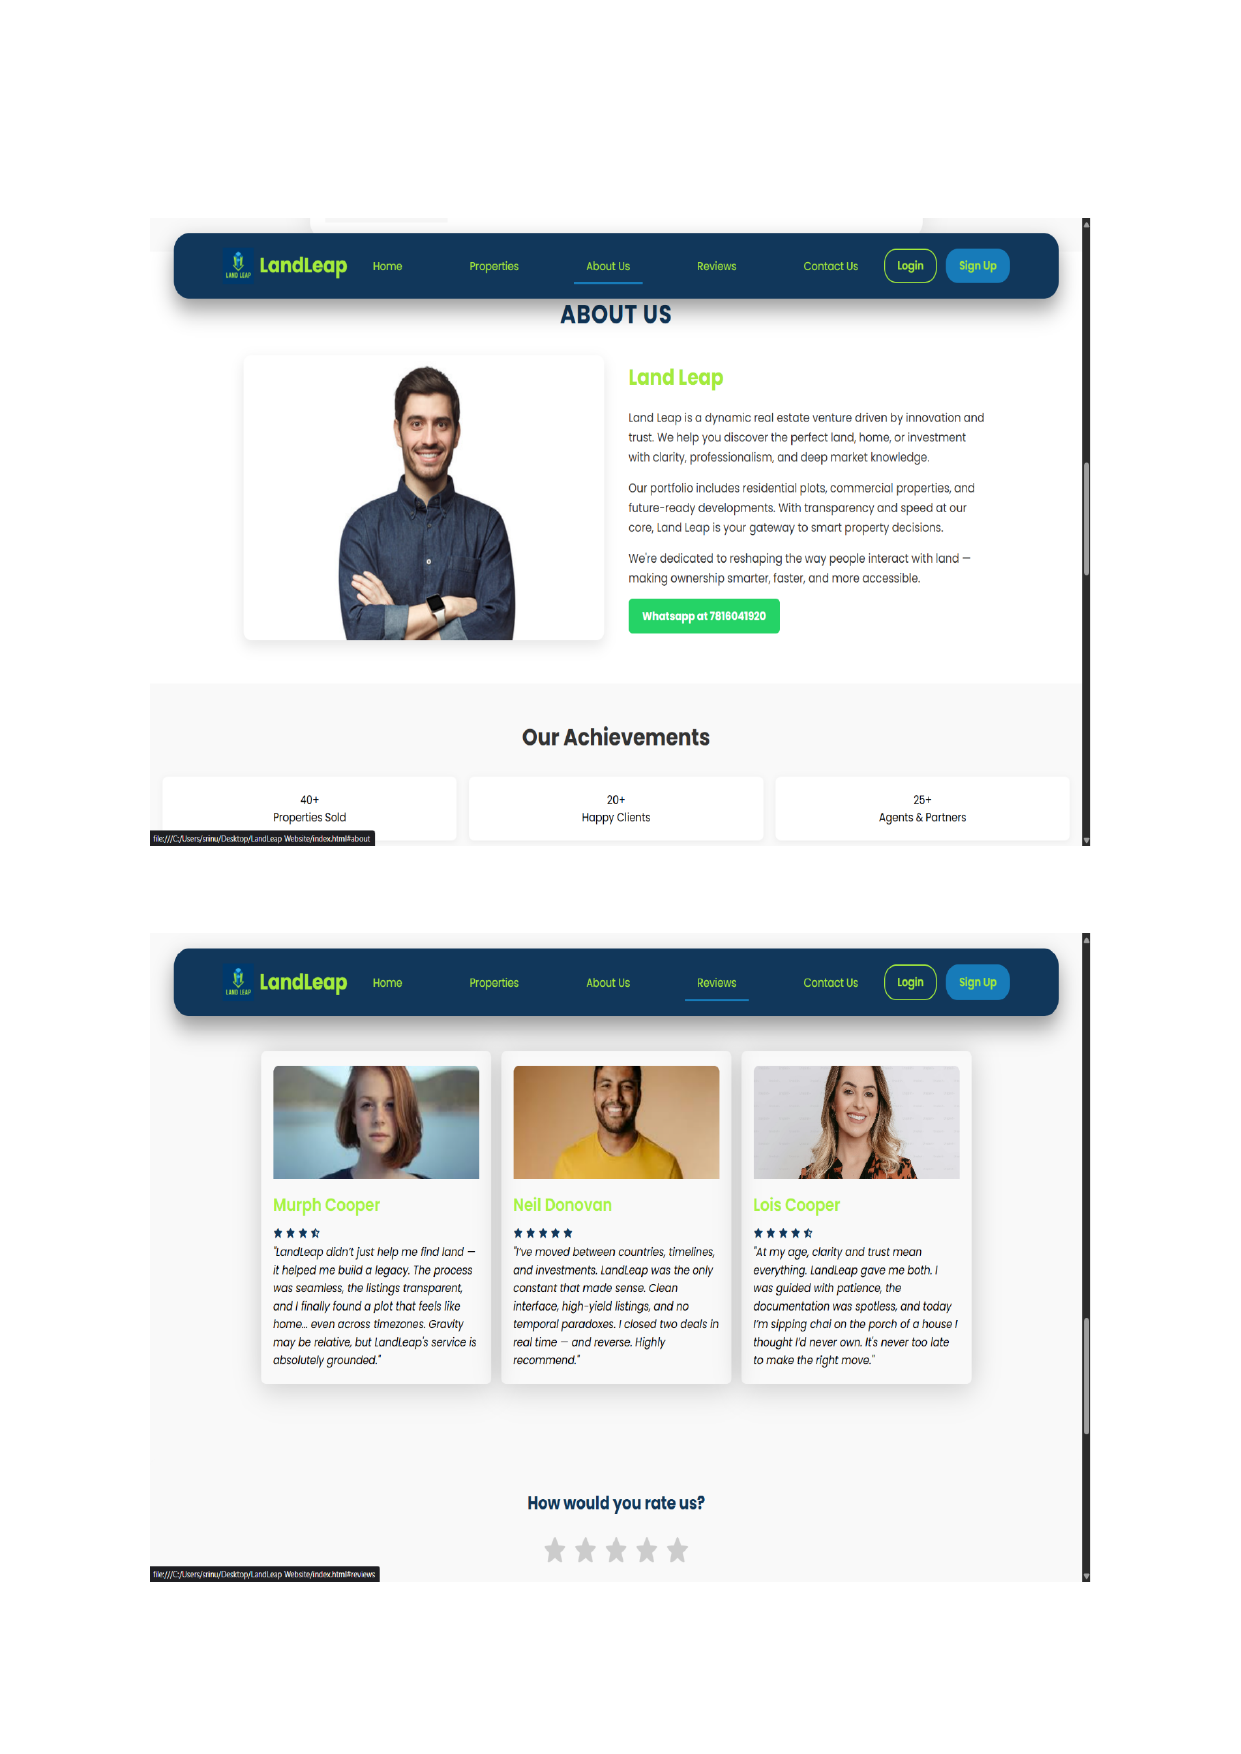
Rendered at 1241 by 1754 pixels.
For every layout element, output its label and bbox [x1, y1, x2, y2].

picture [150, 933, 1091, 1582]
picture [150, 218, 1091, 846]
